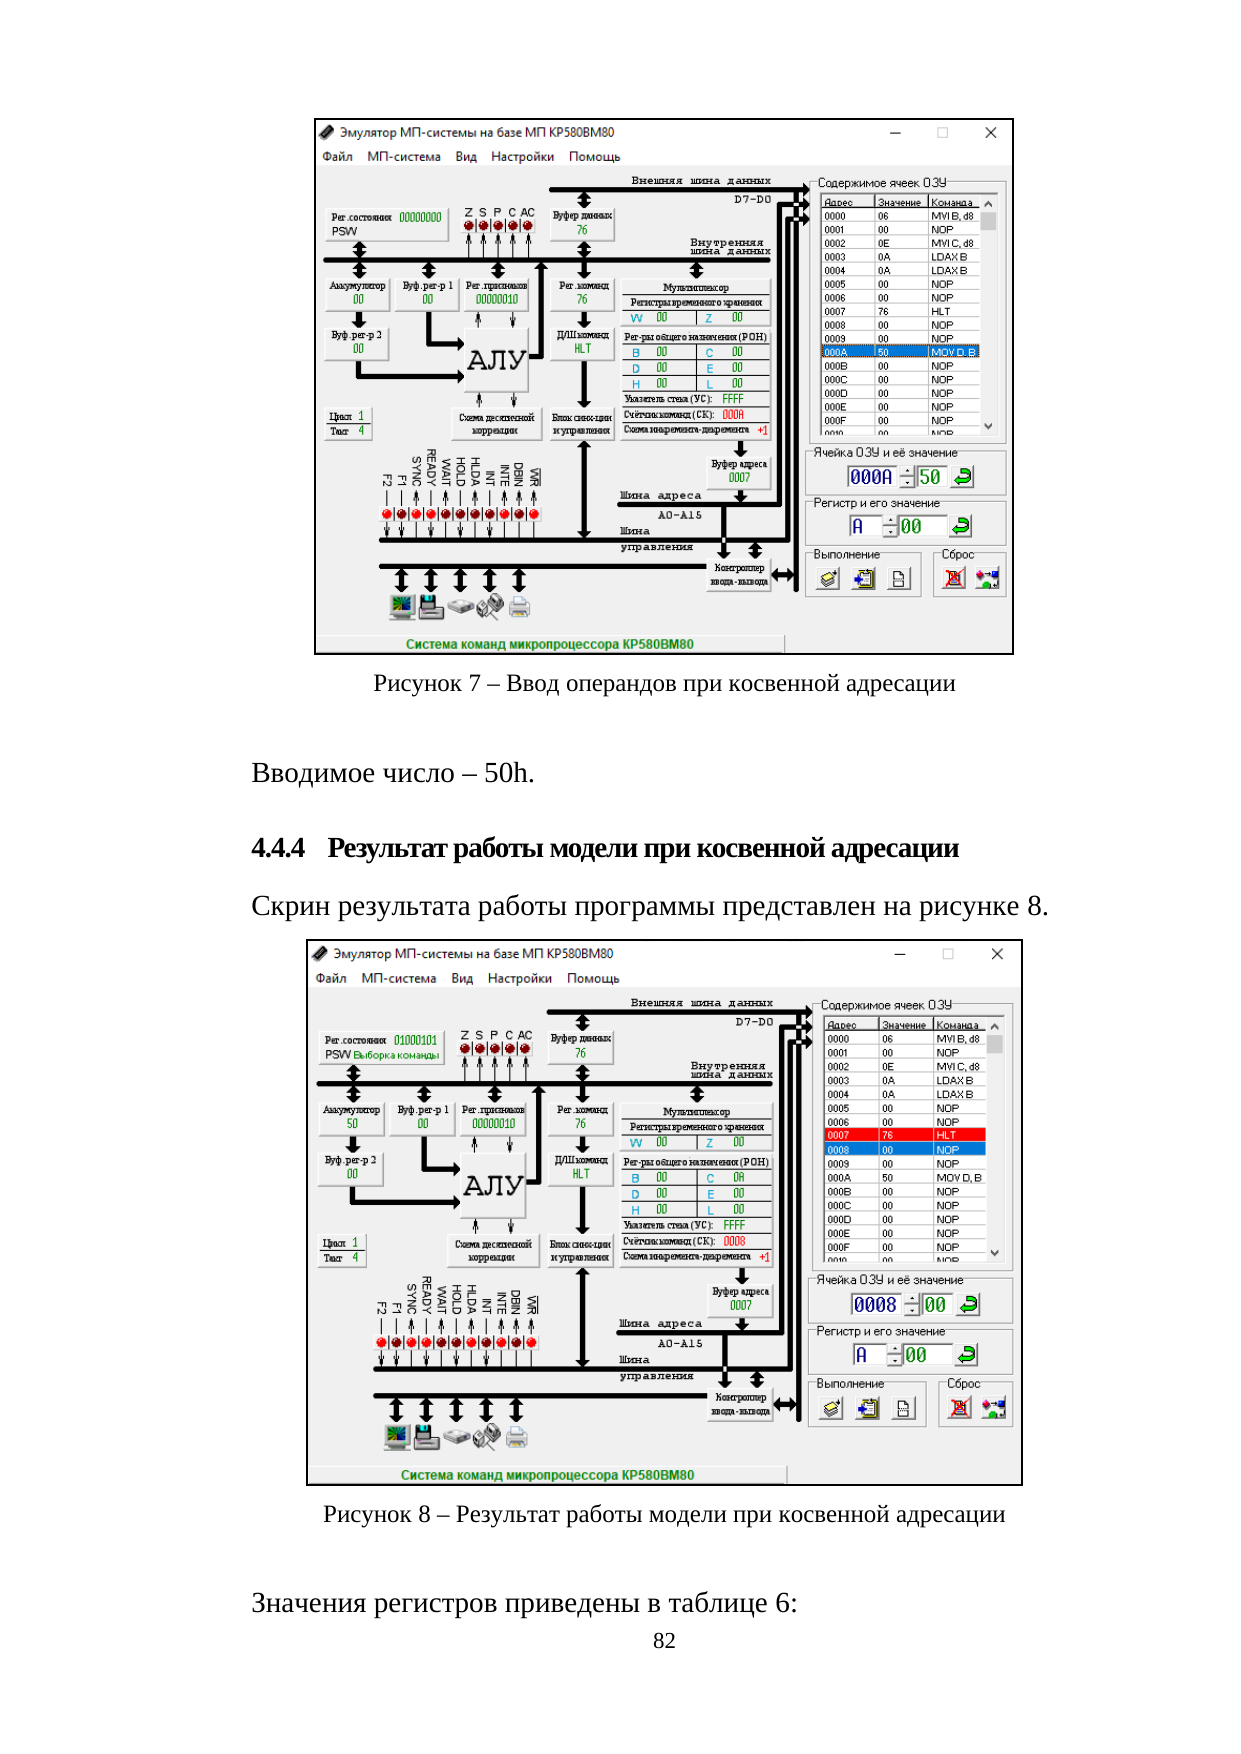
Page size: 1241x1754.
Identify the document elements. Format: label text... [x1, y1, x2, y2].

picture [308, 941, 1021, 1484]
picture [316, 120, 1012, 653]
text Рисунок 8 – Результат работы модели при косвенной адресации [177, 1499, 1152, 1528]
text Значения регистров приведены в таблице 6: [177, 1585, 1152, 1619]
title 4.4.4 Результат работы модели при косвенной адресации [177, 830, 1152, 863]
text Вводимое число – 50h. [177, 755, 1152, 788]
text Скрин результата работы программы представлен на рисунке 8. [177, 888, 1152, 922]
text Рисунок 7 – Ввод операндов при косвенной адресации [177, 668, 1152, 697]
